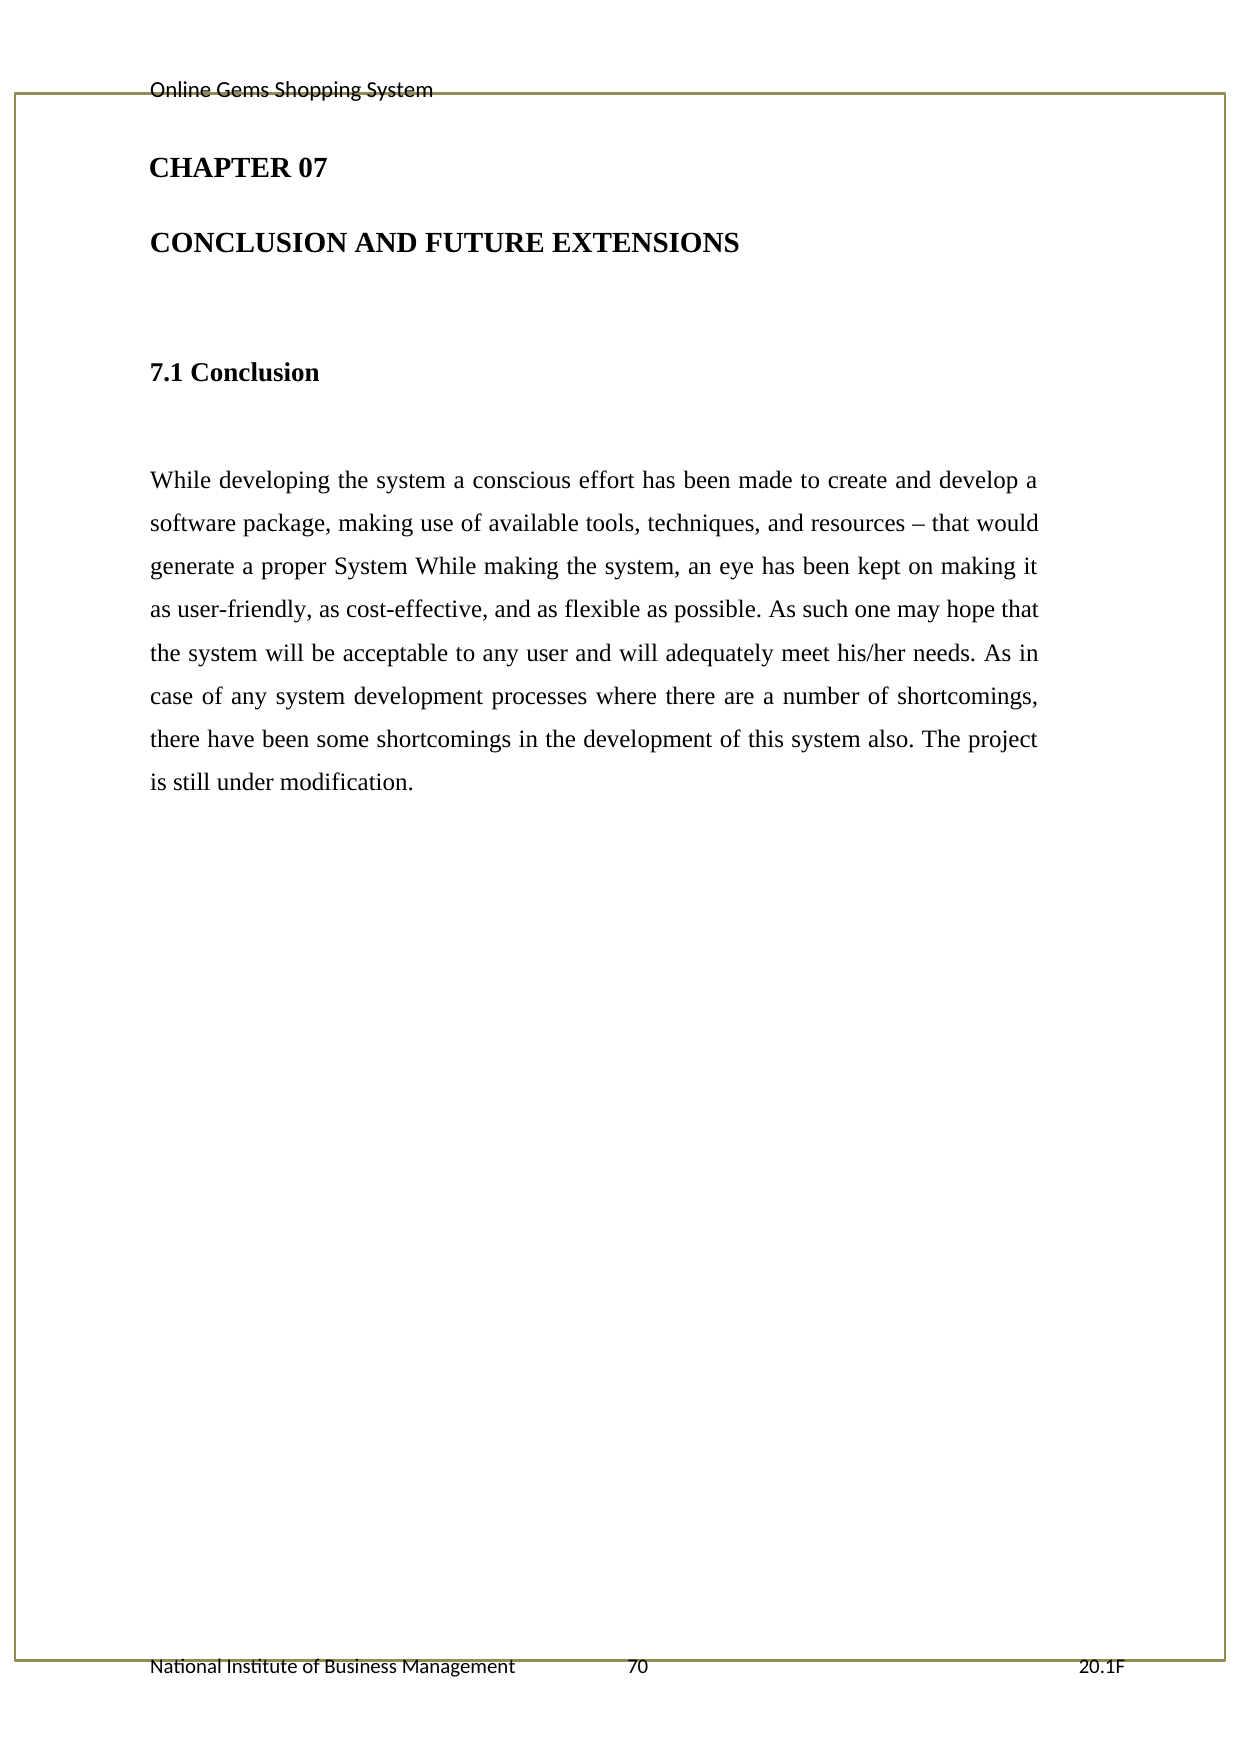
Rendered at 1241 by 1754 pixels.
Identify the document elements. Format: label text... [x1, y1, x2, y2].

subtitle CHAPTER 07 [148, 150, 1090, 183]
subtitle CONCLUSION AND FUTURE EXTENSIONS [149, 225, 1090, 259]
text While developing the system a conscious effort has been made to create and develop a software package, making use of available tools, techniques, and resources – that would generate a proper System While making the system, an eye has been kept on making it as user-friendly, as cost-effective, and as flexible as possible. As such one may hope that the system will be acceptable to any user and will adequately meet his/her needs. As in case of any system development processes where there are a number of shortcomings, there have been some shortcomings in the development of this system also. The project is still under modification. [150, 465, 1039, 796]
subtitle 7.1 Conclusion [149, 356, 1090, 387]
